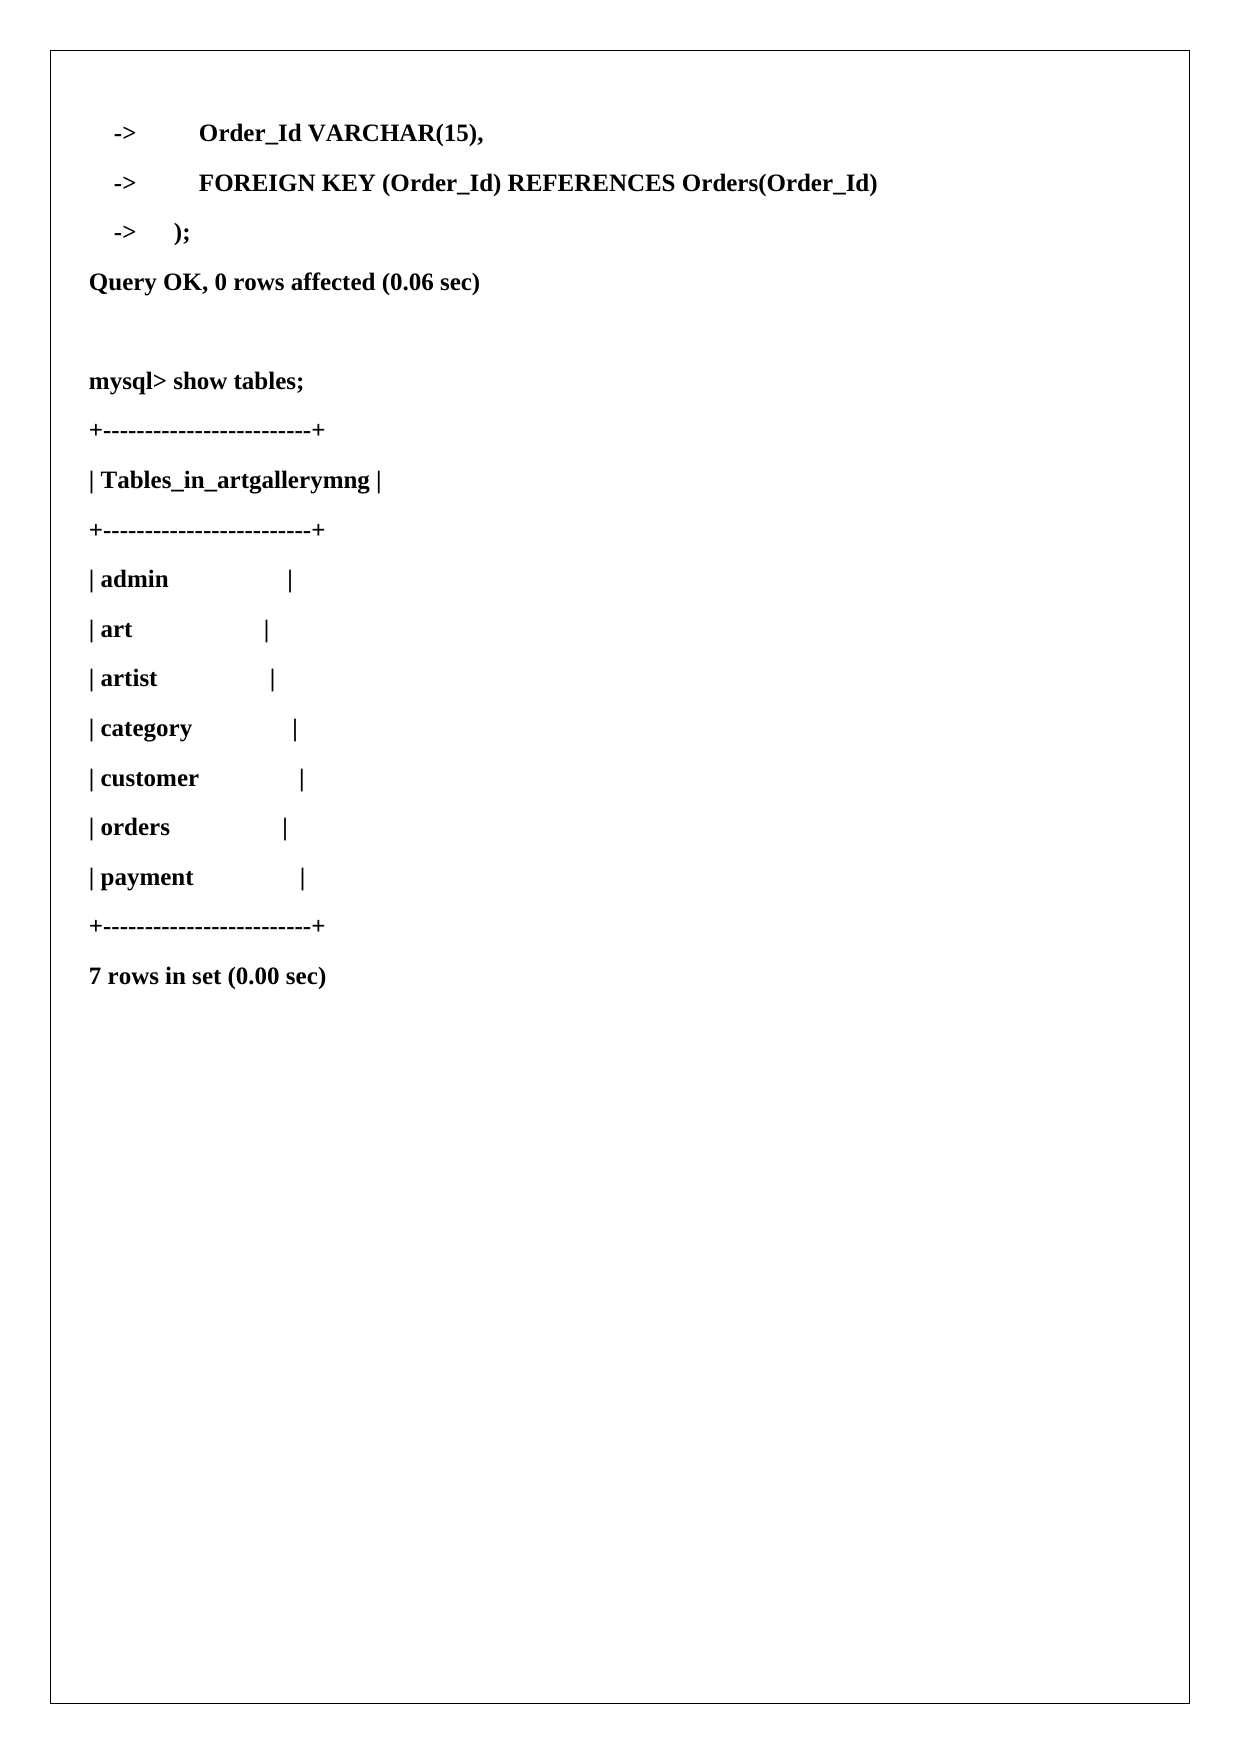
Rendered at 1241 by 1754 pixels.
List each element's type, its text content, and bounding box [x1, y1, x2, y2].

text -> ); [89, 217, 1152, 246]
text | art | [89, 614, 1152, 643]
text -> Order_Id VARCHAR(15), [89, 118, 1152, 147]
text | artist | [89, 663, 1152, 692]
text -> FOREIGN KEY (Order_Id) REFERENCES Orders(Order_Id) [89, 168, 1152, 196]
text Query OK, 0 rows affected (0.06 sec) [89, 267, 1152, 296]
text +-------------------------+ [89, 416, 1152, 444]
text | admin | [89, 564, 1152, 593]
text | Tables_in_artgallerymng | [89, 465, 1152, 494]
text +-------------------------+ [89, 515, 1152, 543]
text mysql> show tables; [89, 366, 1152, 395]
text | category | [89, 713, 1152, 742]
text | customer | [89, 763, 1152, 791]
text | orders | [89, 812, 1152, 841]
text +-------------------------+ [89, 911, 1152, 940]
text 7 rows in set (0.00 sec) [89, 961, 1152, 990]
text | payment | [89, 862, 1152, 891]
